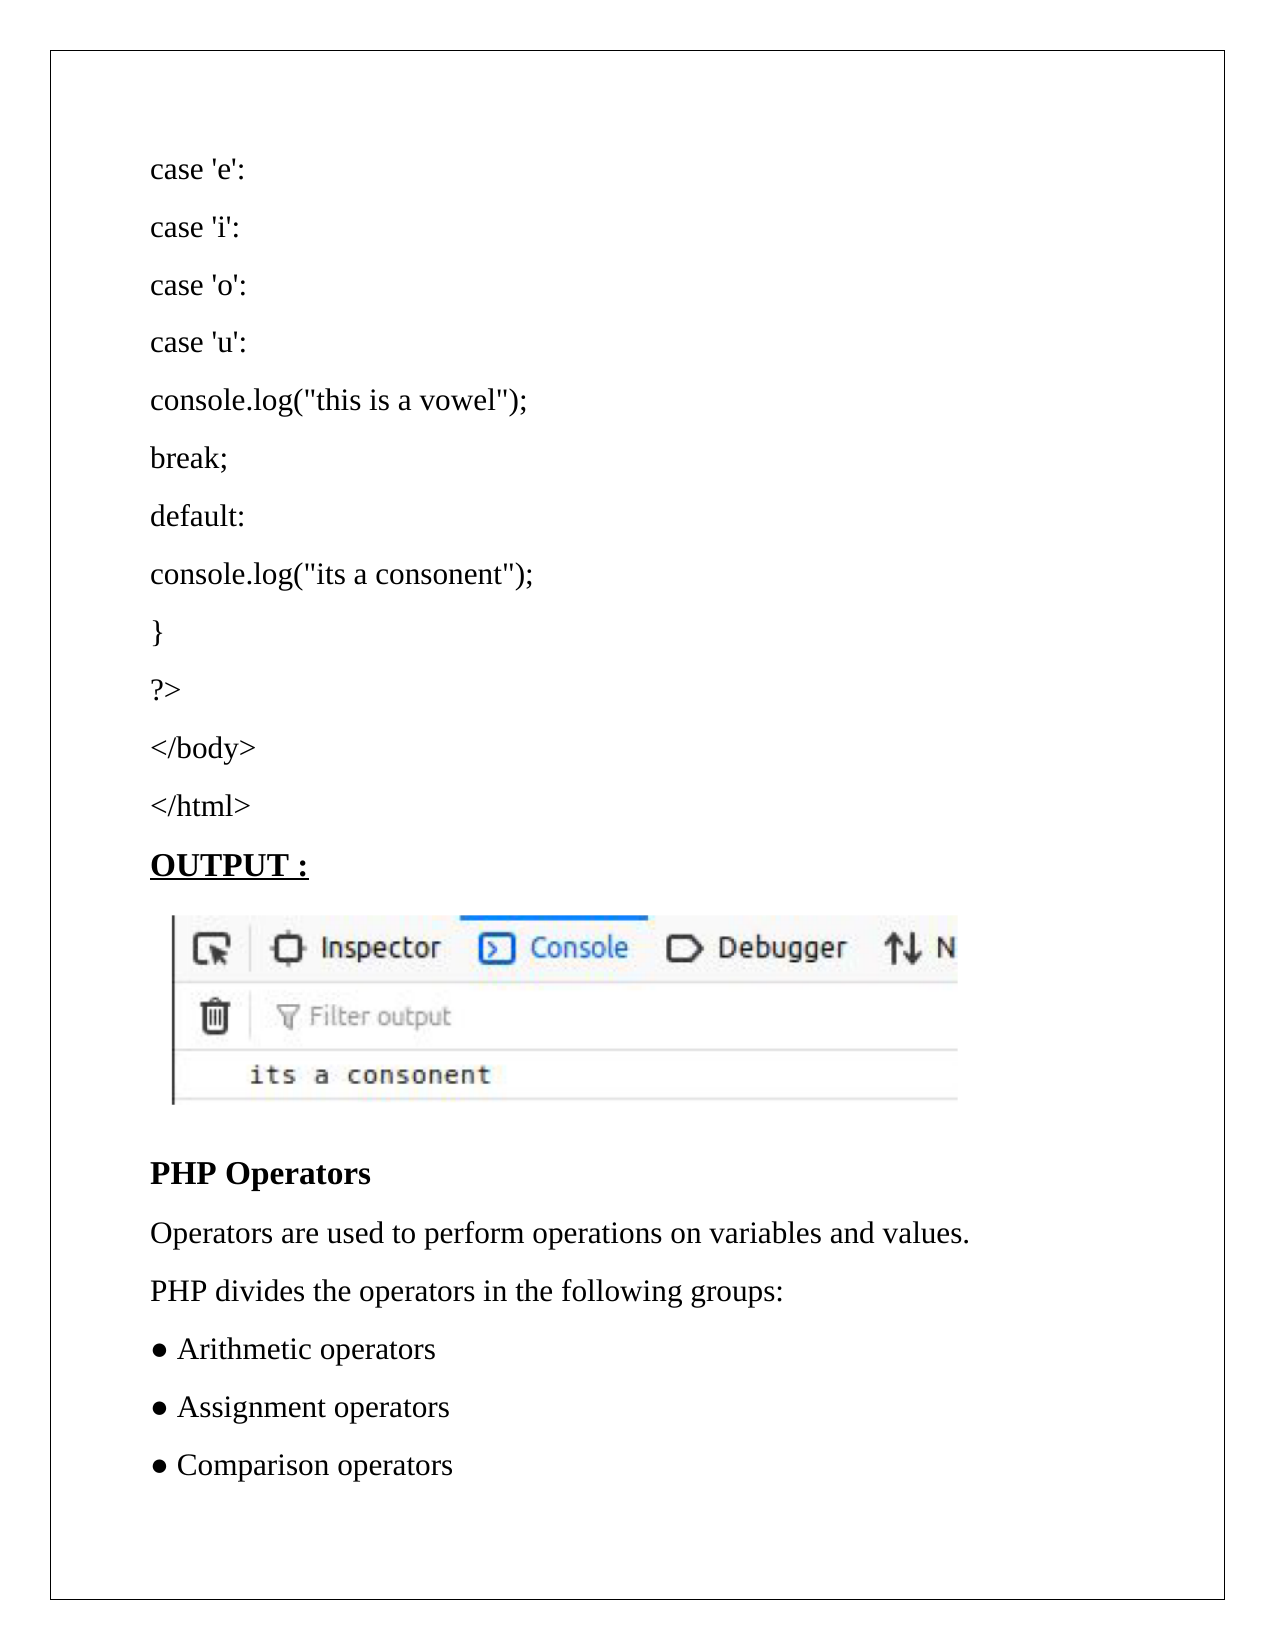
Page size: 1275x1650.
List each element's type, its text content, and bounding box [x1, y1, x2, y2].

text break; [150, 439, 1125, 476]
text </body> [150, 729, 1125, 765]
text } [150, 613, 1125, 649]
text ● Comparison operators [150, 1446, 1125, 1482]
text console.log("this is a vowel"); [150, 382, 1125, 418]
text ● Arithmetic operators [150, 1330, 1125, 1366]
text PHP Operators [150, 1153, 1125, 1192]
text OUTPUT : [150, 845, 1125, 883]
text Operators are used to perform operations on variables and values. [150, 1214, 1125, 1250]
text </html> [150, 787, 1125, 823]
text console.log("its a consonent"); [150, 555, 1125, 591]
text case 'e': [150, 150, 1125, 186]
text case 'u': [150, 324, 1125, 360]
text case 'i': [150, 208, 1125, 244]
text ● Assignment operators [150, 1388, 1125, 1424]
text ?> [150, 671, 1125, 707]
text case 'o': [150, 266, 1125, 302]
picture [150, 889, 989, 1135]
text default: [150, 497, 1125, 533]
text PHP divides the operators in the following groups: [150, 1272, 1125, 1308]
